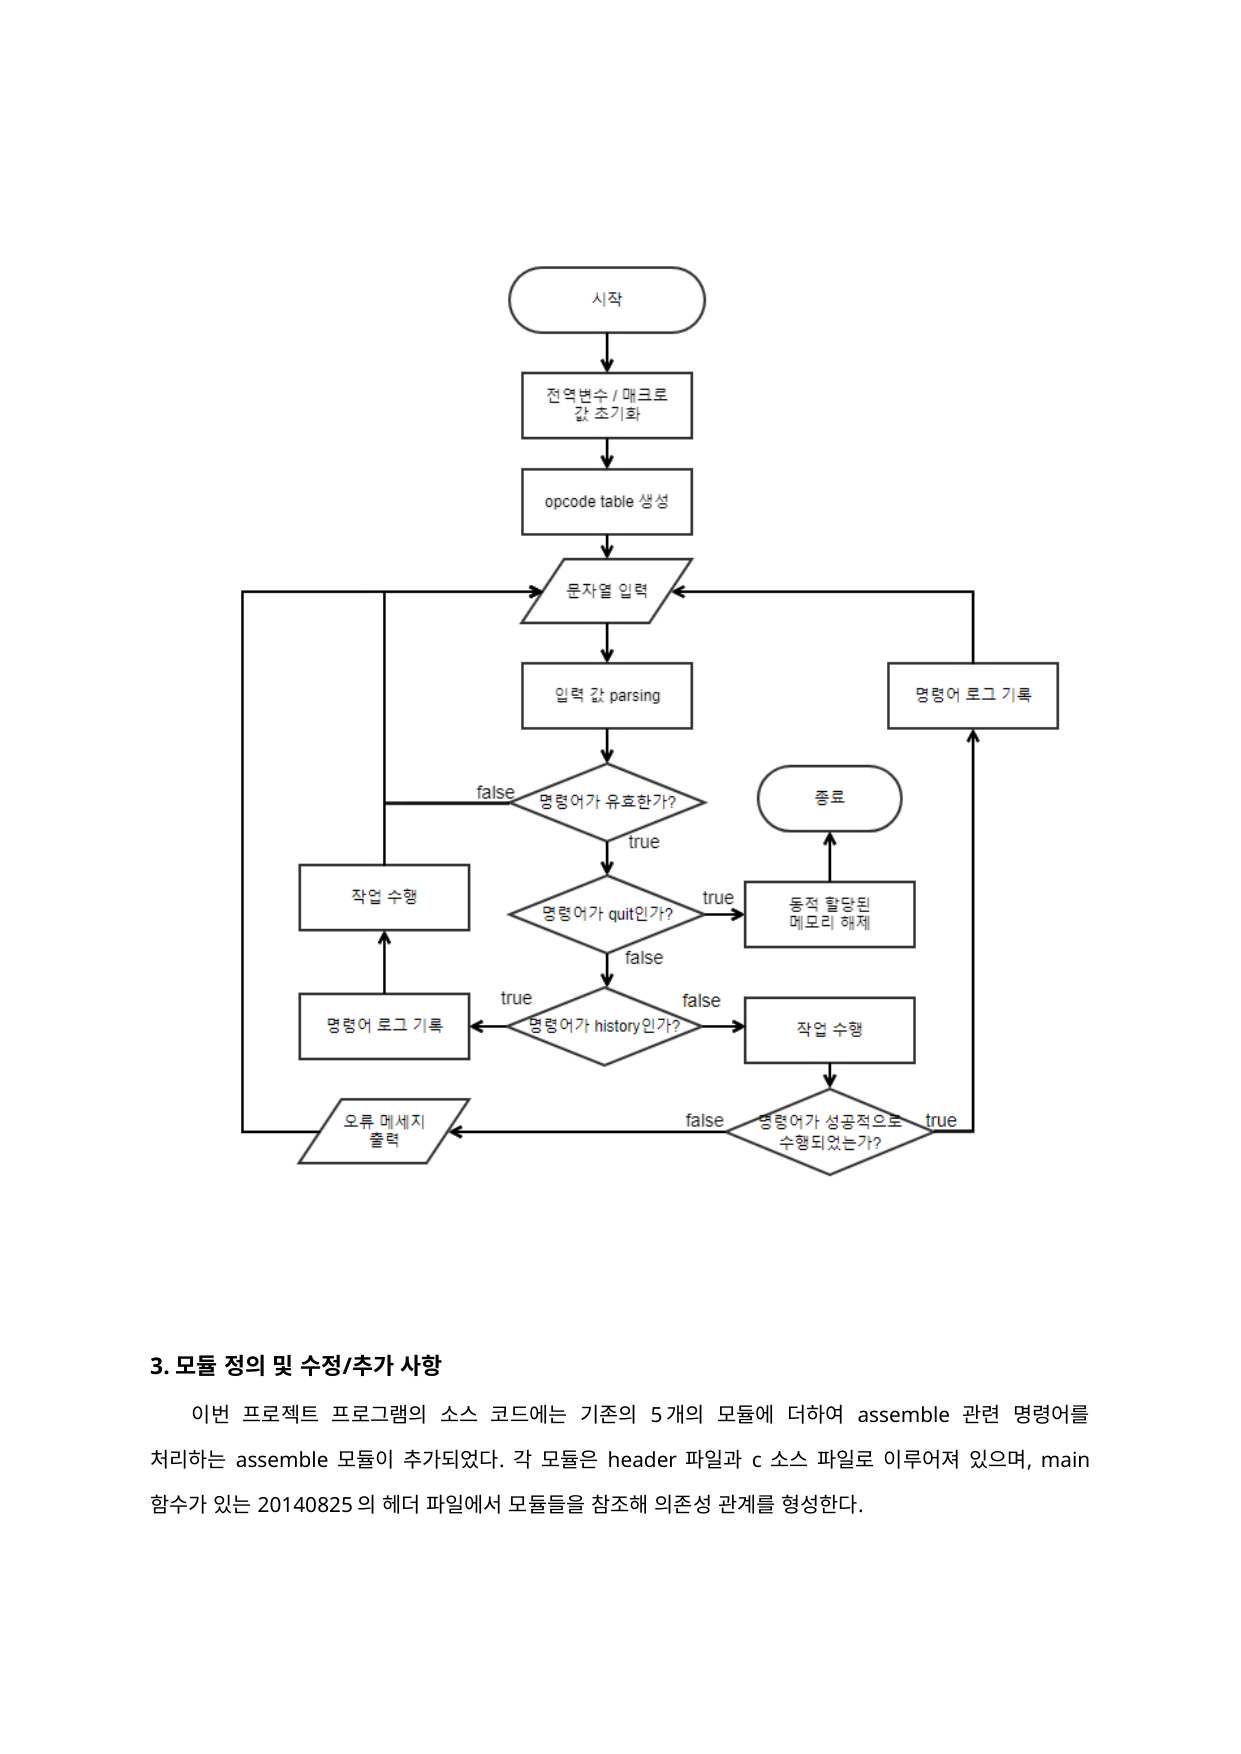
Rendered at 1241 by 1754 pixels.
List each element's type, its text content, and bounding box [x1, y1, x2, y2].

text 이번 프로젝트 프로그램의 소스 코드에는 기존의 5개의 모듈에 더하여 assemble 관련 명령어를 처리하는 assemble 모듈이 추가되었다. 각 모듈은 header 파일과 c 소스 파일로 이루어져 있으며, main 함수가 있는 20140825의 헤더 파일에서 모듈들을 참조해 의존성 관계를 형성한다. [150, 1398, 1090, 1519]
text 3. 모듈 정의 및 수정/추가 사항 [150, 1348, 1090, 1381]
picture [150, 230, 1090, 1188]
